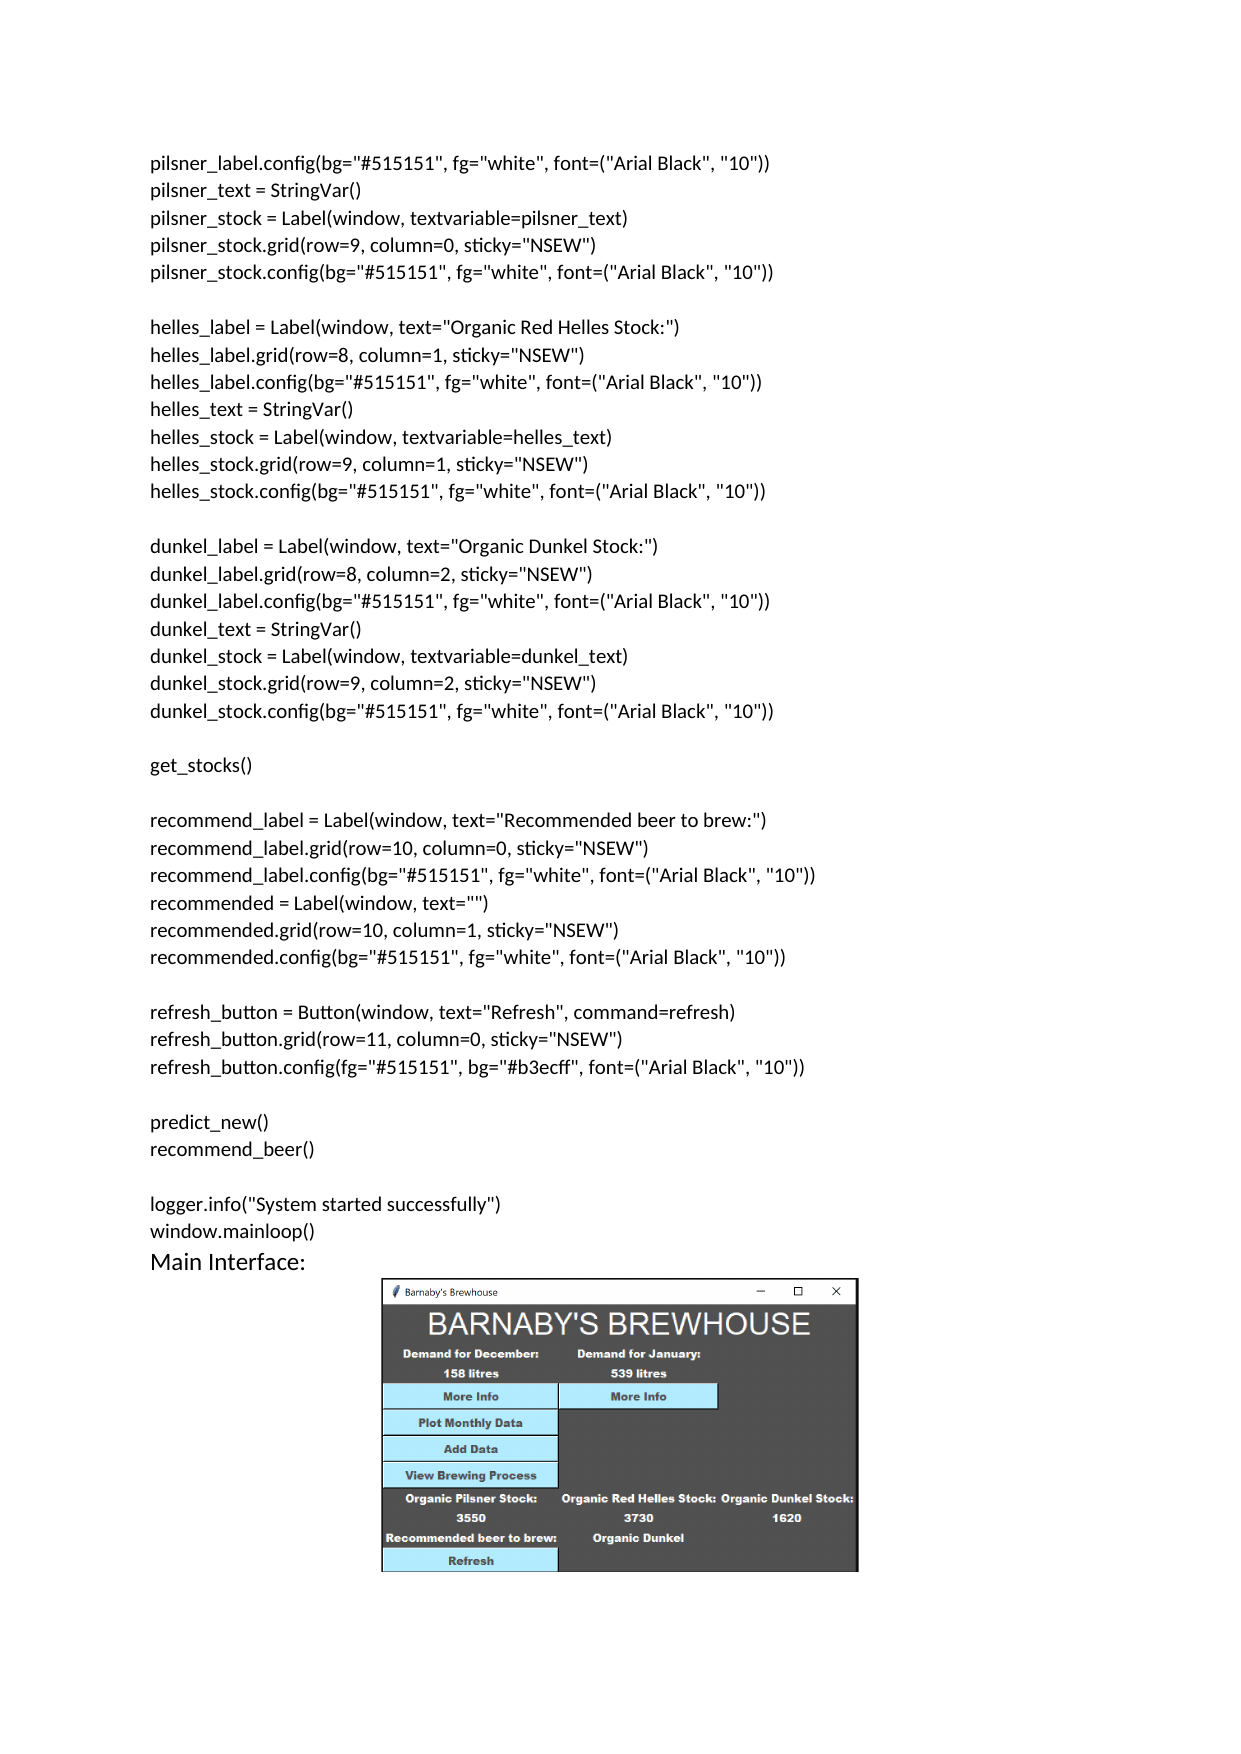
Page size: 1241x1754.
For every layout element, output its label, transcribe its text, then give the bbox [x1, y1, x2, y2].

text logger.info("System started successfully") [150, 1191, 1090, 1216]
text dunkel_text = StringVar() [150, 616, 1090, 641]
text helles_stock.config(bg="#515151", fg="white", font=("Arial Black", "10")) [150, 479, 1090, 504]
text recommend_label = Label(window, text="Recommended beer to brew:") [150, 807, 1090, 833]
text pilsner_text = StringVar() [150, 177, 1090, 203]
text recommended = Label(window, text="") [150, 890, 1090, 915]
text refresh_button.config(fg="#515151", bg="#b3ecff", font=("Arial Black", "10")) [150, 1054, 1090, 1079]
text helles_stock.grid(row=9, column=1, sticky="NSEW") [150, 451, 1090, 477]
text helles_label = Label(window, text="Organic Red Helles Stock:") [150, 314, 1090, 340]
text pilsner_stock.config(bg="#515151", fg="white", font=("Arial Black", "10")) [150, 259, 1090, 285]
text recommend_beer() [150, 1136, 1090, 1162]
text recommend_label.config(bg="#515151", fg="white", font=("Arial Black", "10")) [150, 862, 1090, 888]
text helles_text = StringVar() [150, 397, 1090, 422]
text helles_stock = Label(window, textvariable=helles_text) [150, 424, 1090, 449]
text recommended.config(bg="#515151", fg="white", font=("Arial Black", "10")) [150, 944, 1090, 970]
text dunkel_label.grid(row=8, column=2, sticky="NSEW") [150, 561, 1090, 586]
text recommend_label.grid(row=10, column=0, sticky="NSEW") [150, 835, 1090, 860]
text pilsner_label.config(bg="#515151", fg="white", font=("Arial Black", "10")) [150, 150, 1090, 175]
text dunkel_label.config(bg="#515151", fg="white", font=("Arial Black", "10")) [150, 588, 1090, 614]
text get_stocks() [150, 753, 1090, 778]
text dunkel_stock.grid(row=9, column=2, sticky="NSEW") [150, 671, 1090, 696]
text dunkel_stock = Label(window, textvariable=dunkel_text) [150, 643, 1090, 668]
text Main Interface: [150, 1246, 1090, 1276]
text recommended.grid(row=10, column=1, sticky="NSEW") [150, 917, 1090, 942]
text predict_new() [150, 1109, 1090, 1134]
text pilsner_stock = Label(window, textvariable=pilsner_text) [150, 205, 1090, 230]
picture [381, 1278, 859, 1572]
text dunkel_label = Label(window, text="Organic Dunkel Stock:") [150, 533, 1090, 559]
text refresh_button.grid(row=11, column=0, sticky="NSEW") [150, 1027, 1090, 1052]
text dunkel_stock.config(bg="#515151", fg="white", font=("Arial Black", "10")) [150, 698, 1090, 723]
text refresh_button = Button(window, text="Refresh", command=refresh) [150, 999, 1090, 1025]
text pilsner_stock.grid(row=9, column=0, sticky="NSEW") [150, 232, 1090, 258]
text helles_label.grid(row=8, column=1, sticky="NSEW") [150, 342, 1090, 367]
text helles_label.config(bg="#515151", fg="white", font=("Arial Black", "10")) [150, 369, 1090, 394]
text window.mainloop() [150, 1218, 1090, 1244]
